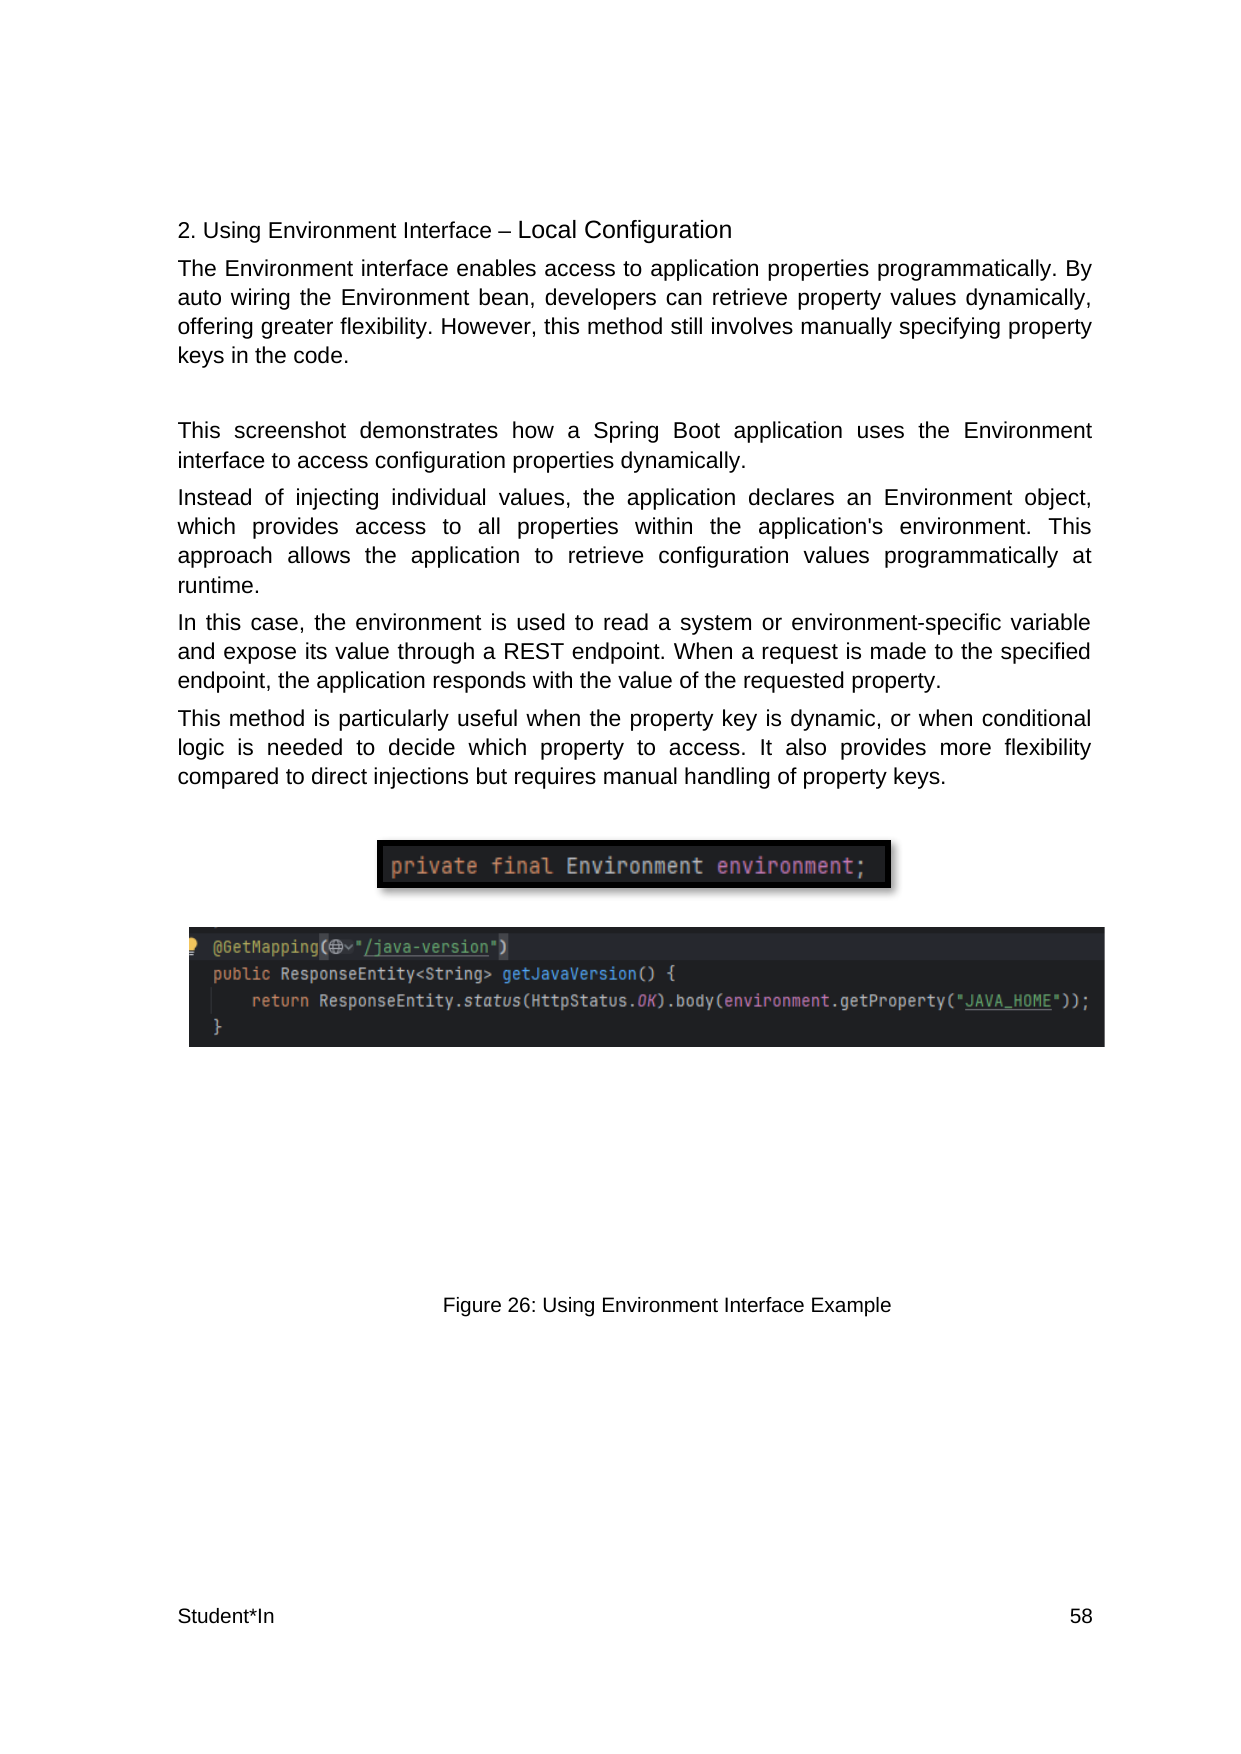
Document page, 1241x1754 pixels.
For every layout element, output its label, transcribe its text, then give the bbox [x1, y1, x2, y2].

picture [189, 927, 1105, 1047]
text The Environment interface enables access to application properties programmatically. By auto wiring the Environment bean, developers can retrieve property values dynamically, offering greater flexibility. However, this method still involves manually specifying property keys in the code. [177, 252, 1092, 369]
text Instead of injecting individual values, the application declares an Environment object, which provides access to all properties within the application's environment. This approach allows the application to retrieve configuration values programmatically at runtime. [177, 481, 1092, 598]
text 2. Using Environment Interface – Local Configuration [177, 215, 1092, 244]
text This method is particularly useful when the property key is dynamic, or when conditional logic is needed to decide which property to access. It also provides more flexibility compared to direct injections but requires manual handling of property keys. [177, 702, 1092, 790]
picture [383, 846, 885, 882]
text This screenshot demonstrates how a Spring Boot application uses the Environment interface to access configuration properties dynamically. [177, 415, 1092, 473]
text In this case, the environment is used to read a system or environment-specific variable and expose its value through a REST endpoint. When a request is made to the specified endpoint, the application responds with the value of the requested property. [177, 606, 1092, 694]
